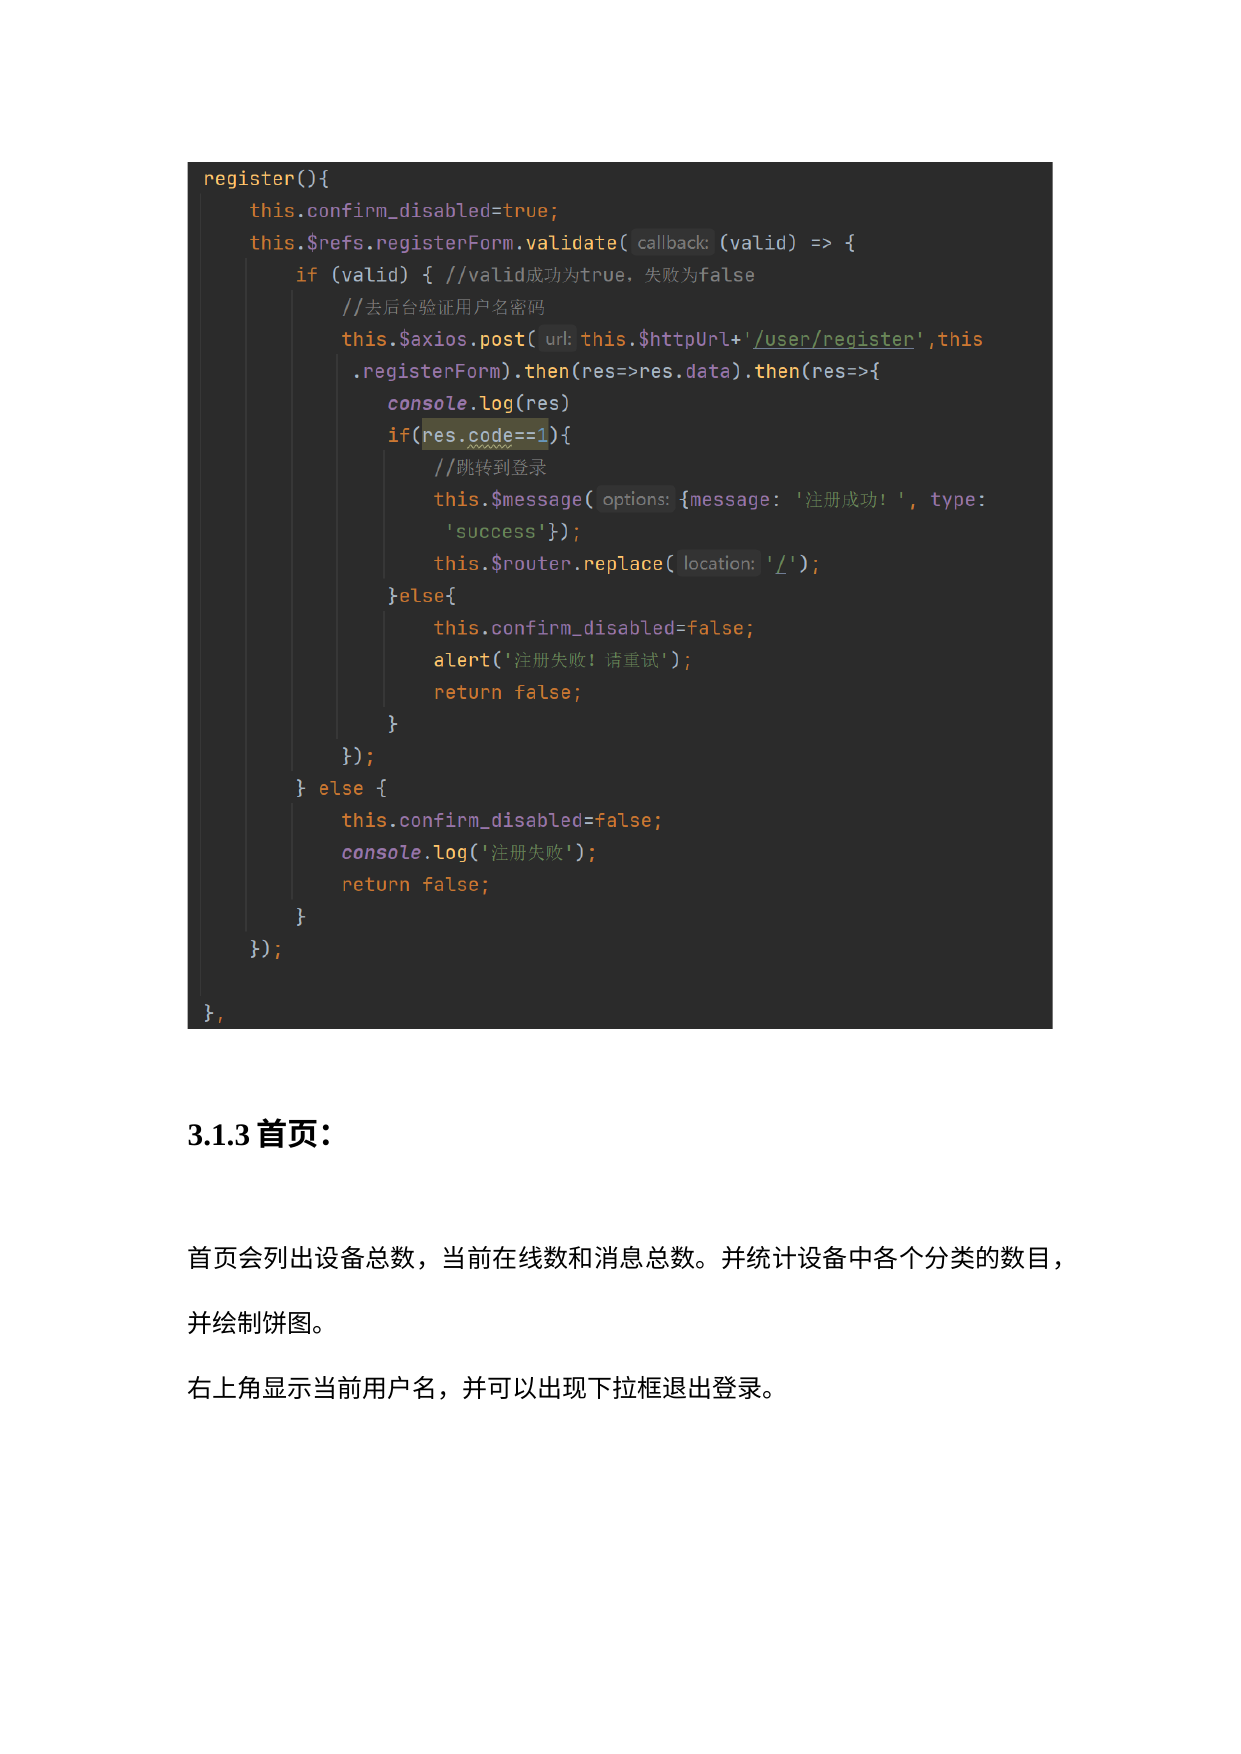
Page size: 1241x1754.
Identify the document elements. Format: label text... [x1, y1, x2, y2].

text 右上角显示当前用户名，并可以出现下拉框退出登录。 [187, 1354, 1053, 1419]
subtitle 3.1.3首页： [187, 1099, 1053, 1164]
text 首页会列出设备总数，当前在线数和消息总数。并统计设备中各个分类的数目，并绘制饼图。 [187, 1224, 1053, 1354]
picture [187, 162, 1053, 1029]
